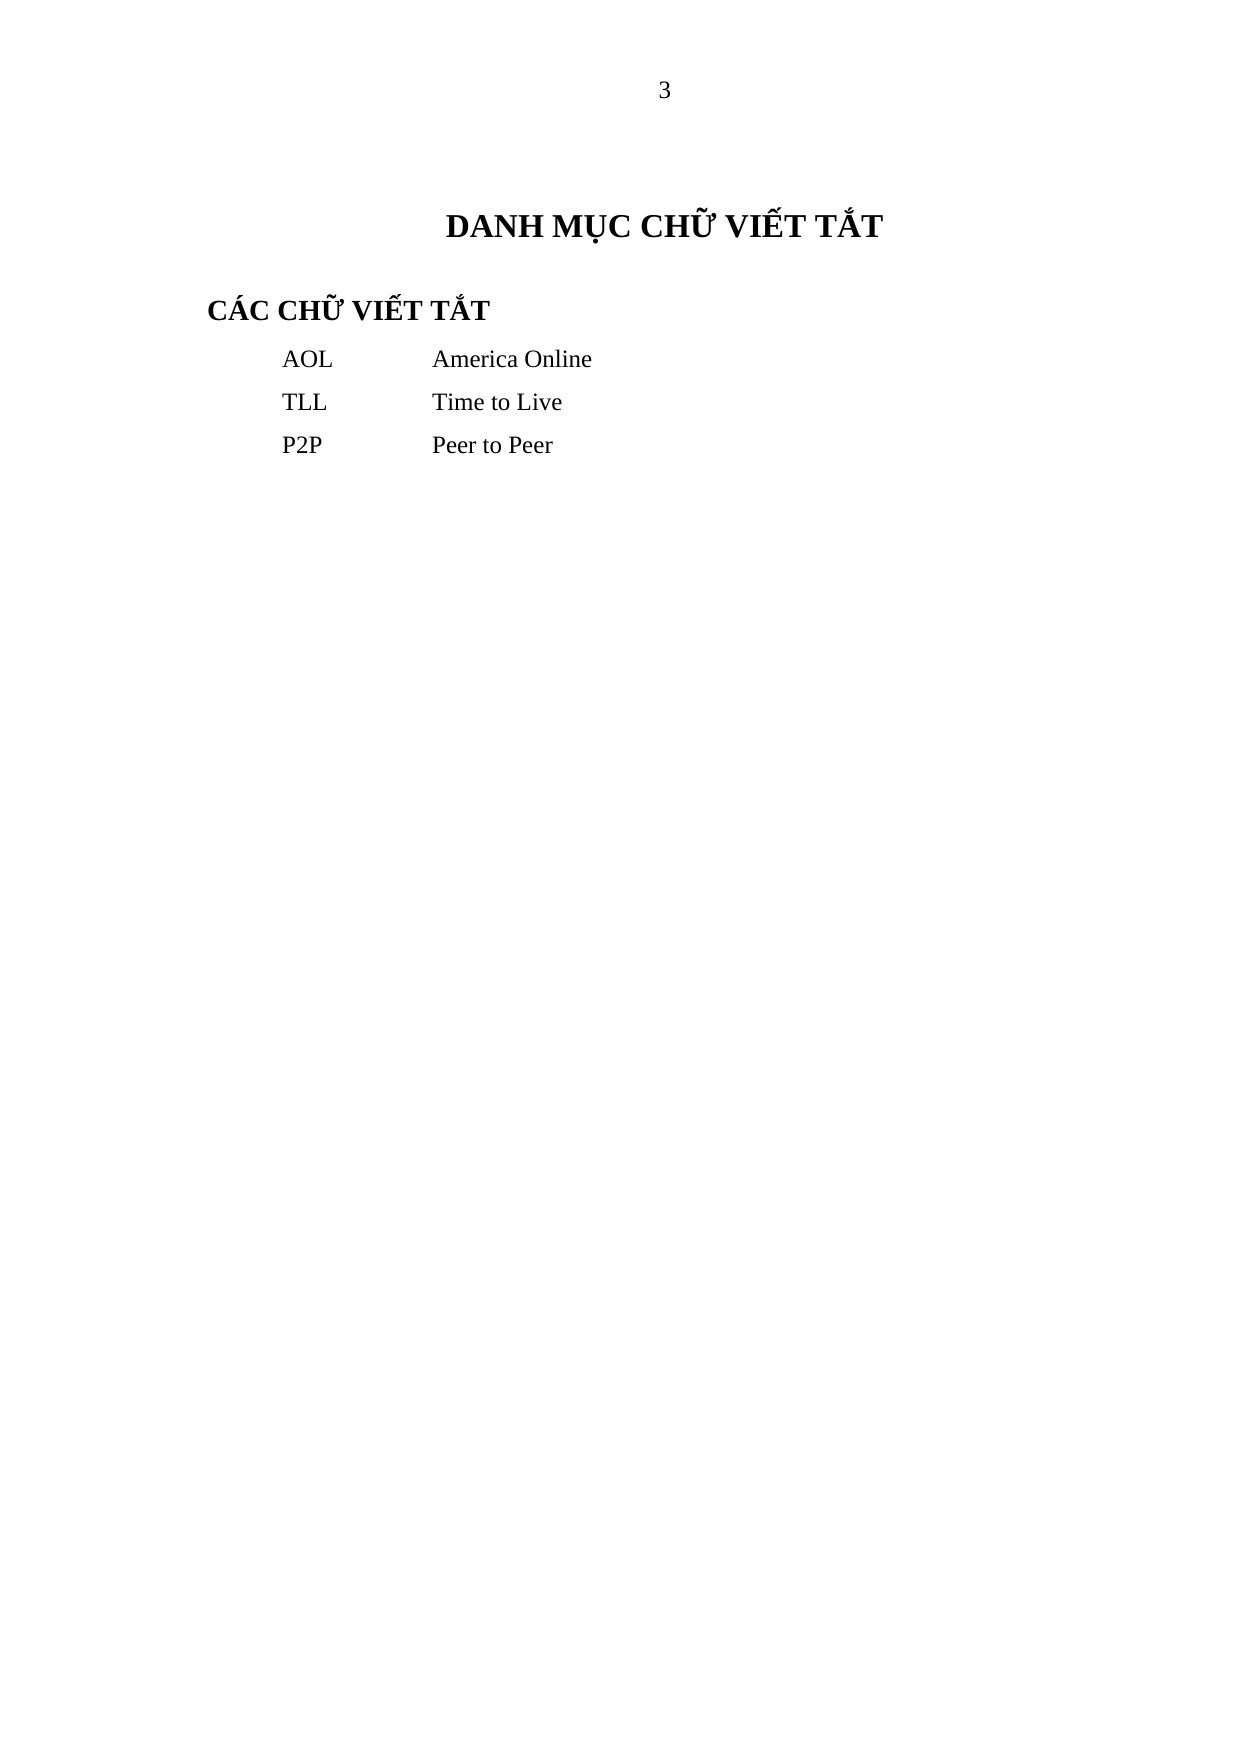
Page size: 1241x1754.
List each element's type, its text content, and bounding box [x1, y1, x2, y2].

text DANH MỤC CHỮ VIẾT TẮT [207, 207, 1122, 245]
text CÁC CHỮ VIẾT TẮT [207, 293, 1122, 327]
text TLL Time to Live [207, 387, 1122, 416]
text AOL America Online [207, 344, 1122, 372]
text P2P Peer to Peer [207, 430, 1122, 459]
